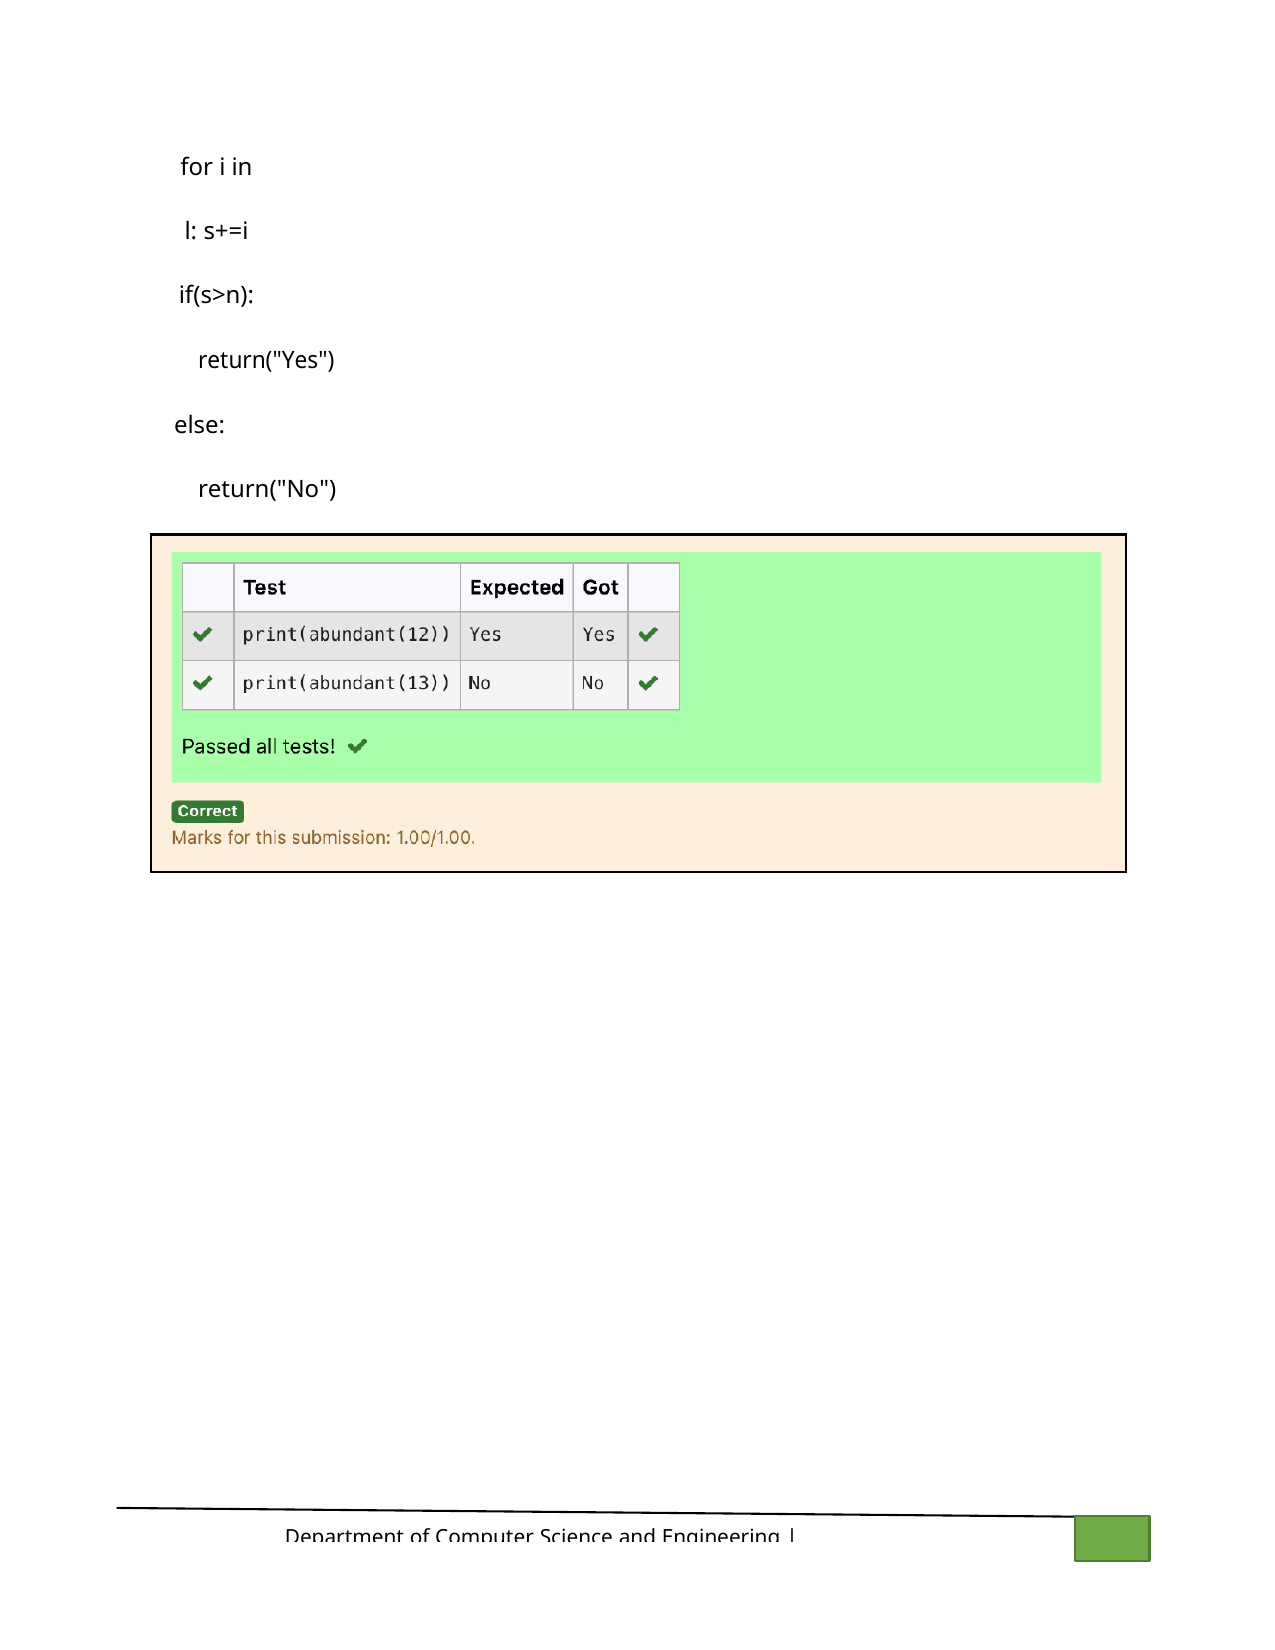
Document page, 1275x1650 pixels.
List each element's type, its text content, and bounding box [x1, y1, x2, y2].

text return("No") [198, 472, 1162, 505]
text for i in l: s+=i if(s>n): [174, 149, 259, 311]
text return("Yes") else: [174, 343, 354, 440]
picture [152, 536, 1125, 871]
